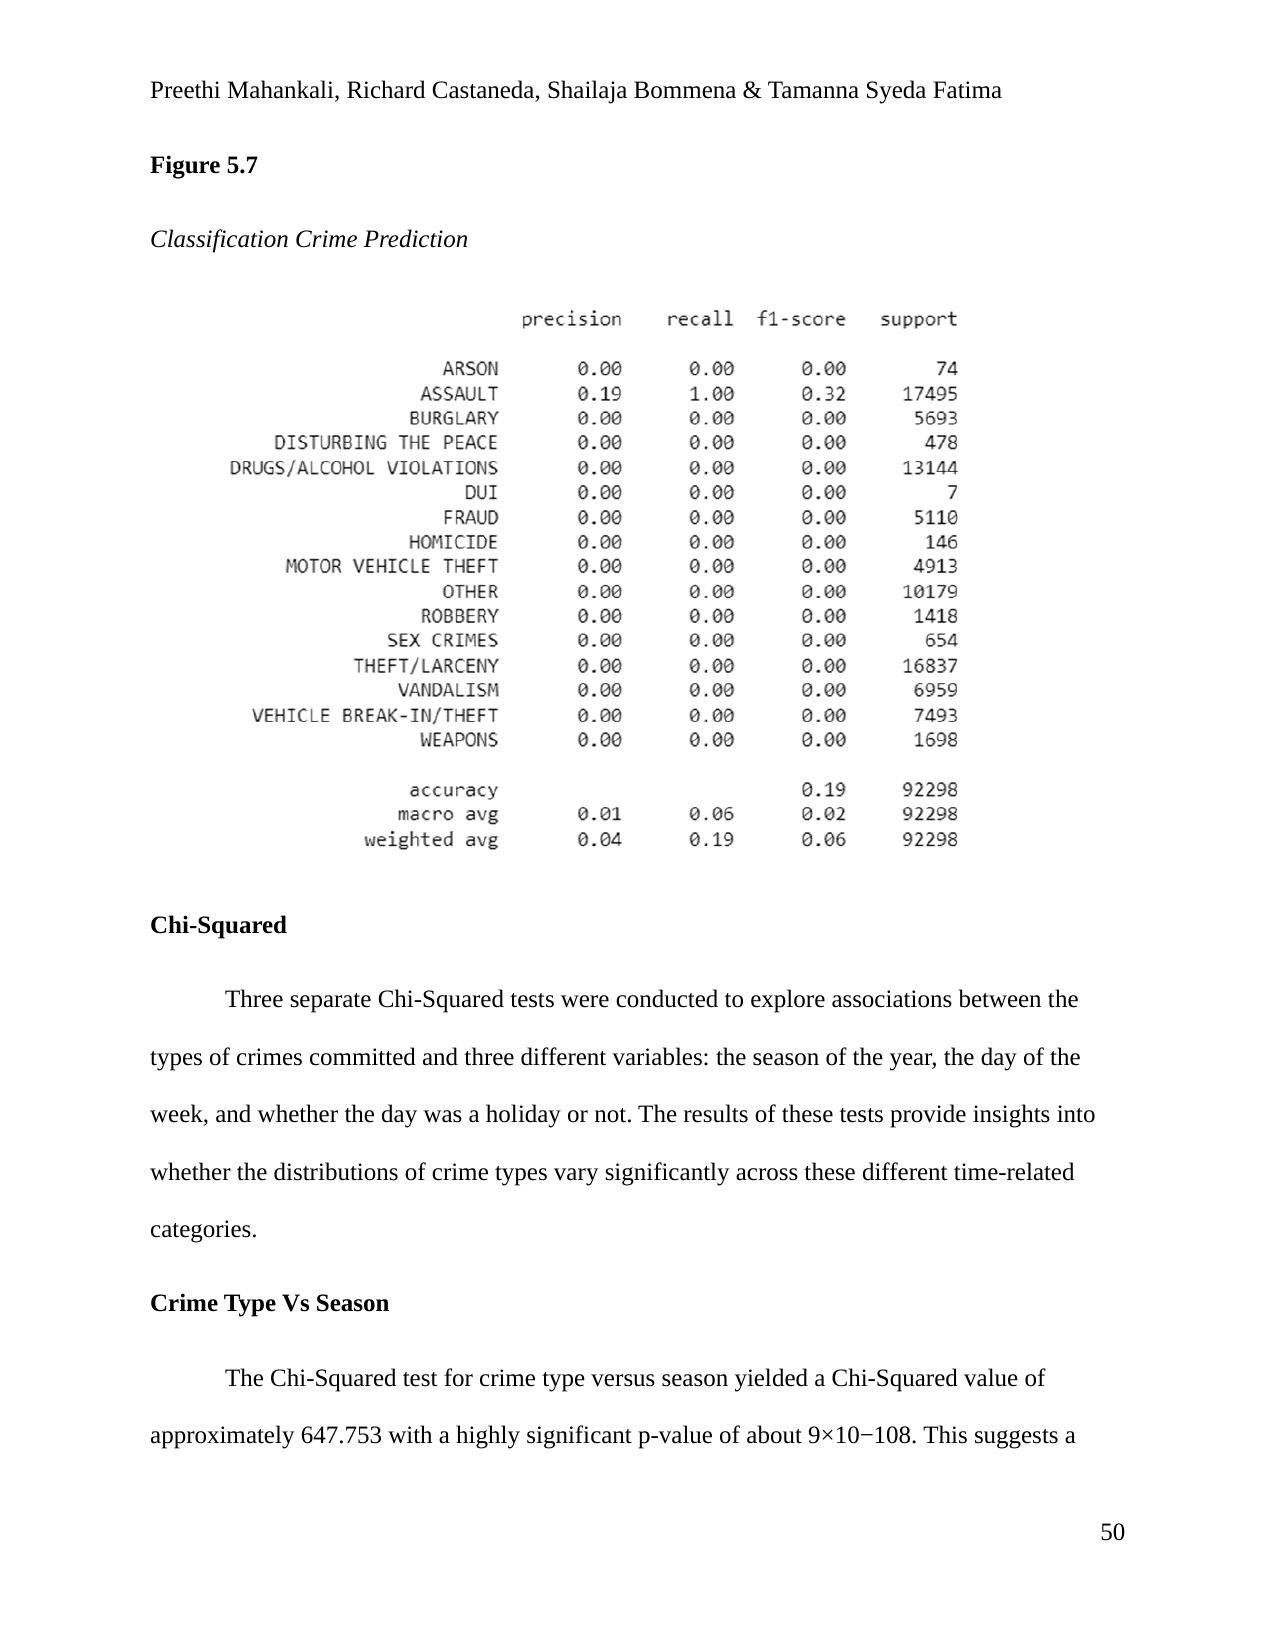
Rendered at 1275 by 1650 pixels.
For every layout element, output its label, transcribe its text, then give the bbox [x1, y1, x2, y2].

text Chi-Squared [150, 910, 1125, 939]
picture [225, 298, 976, 866]
text Crime Type Vs Season [150, 1288, 1125, 1317]
text Classification Crime Prediction [150, 224, 1125, 253]
text Three separate Chi-Squared tests were conducted to explore associations between the types of crimes committed and three different variables: the season of the year, the day of the week, and whether the day was a holiday or not. The results of these tests provide insights into whether the distributions of crime types vary significantly across these different time-related categories. [150, 984, 1125, 1243]
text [150, 1363, 1125, 1449]
text Figure 5.7 [150, 150, 1125, 179]
